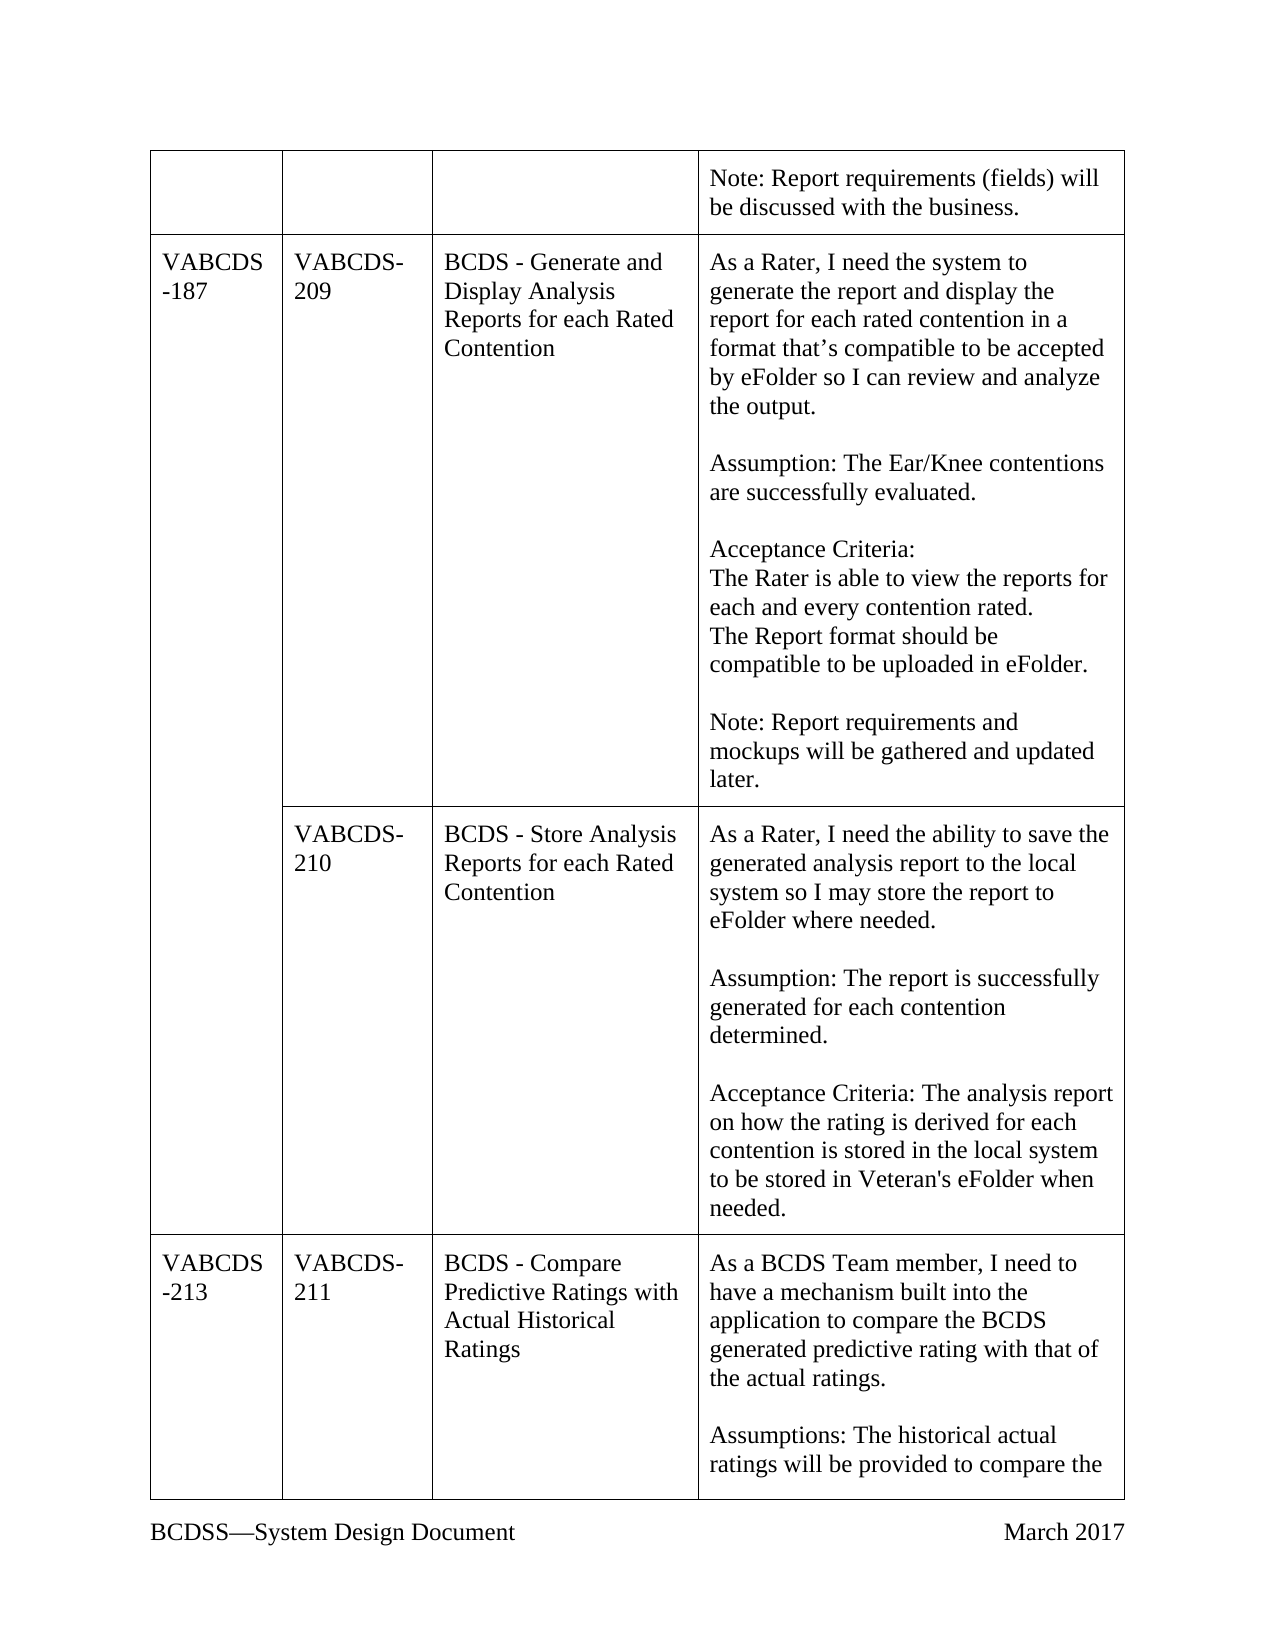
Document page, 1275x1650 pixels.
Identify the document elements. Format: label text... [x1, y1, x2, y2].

table_cell VABCDS-210 [283, 807, 432, 1234]
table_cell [433, 1235, 698, 1499]
table_cell VABCDS-187 [151, 235, 282, 1234]
table_cell VABCDS-209 [283, 235, 432, 806]
table_cell BCDS - Generate and Display Analysis Reports for each Rated Contention [433, 235, 698, 806]
table_cell BCDS - Store Analysis Reports for each Rated Contention [433, 807, 698, 1234]
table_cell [699, 1235, 1124, 1499]
table_cell As a Rater, I need the system to generate the report and display the report for each rated contention in a format that’s compatible to be accepted by eFolder so I can review and analyze the output. Assumption: The Ear/Knee contentions are successfully evaluated. Acceptance Criteria: The Rater is able to view the reports for each and every contention rated. The Report format should be compatible to be uploaded in eFolder. Note: Report requirements and mockups will be gathered and updated later. [699, 235, 1124, 806]
table_cell As a Rater, I need the ability to save the generated analysis report to the local system so I may store the report to eFolder where needed. Assumption: The report is successfully generated for each contention determined. Acceptance Criteria: The analysis report on how the rating is derived for each contention is stored in the local system to be stored in Veteran's eFolder when needed. [699, 807, 1124, 1234]
table_cell VABCDS-211 [283, 1235, 432, 1499]
table_cell VABCDS-213 [151, 1235, 282, 1499]
